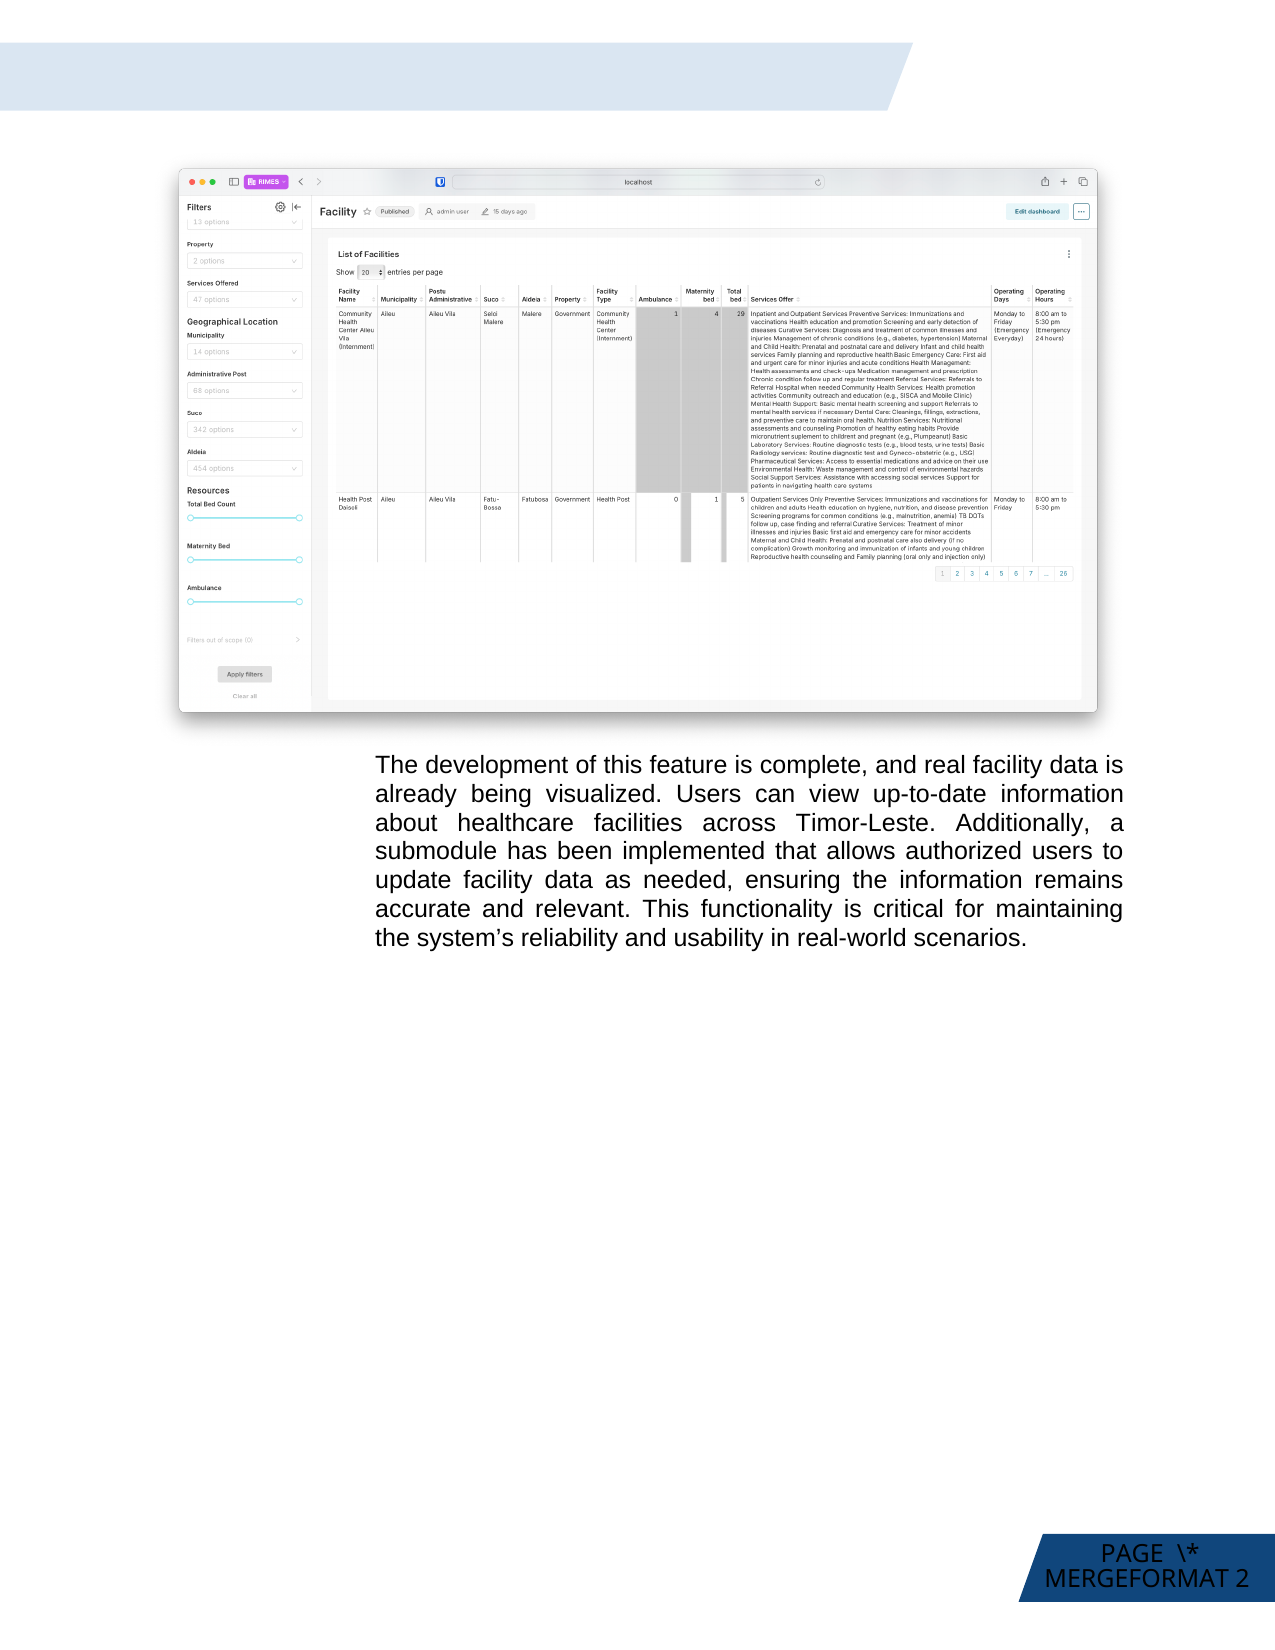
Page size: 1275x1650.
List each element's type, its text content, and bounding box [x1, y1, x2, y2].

picture [150, 150, 1125, 750]
text The development of this feature is complete, and real facility data is already being visualized. Users can view up-to-date information about healthcare facilities across Timor-Leste. Additionally, a submodule has been implemented that allows authorized users to update facility data as needed, ensuring the information remains accurate and relevant. This functionality is critical for maintaining the system’s reliability and usability in real-world scenarios. [375, 750, 1125, 951]
